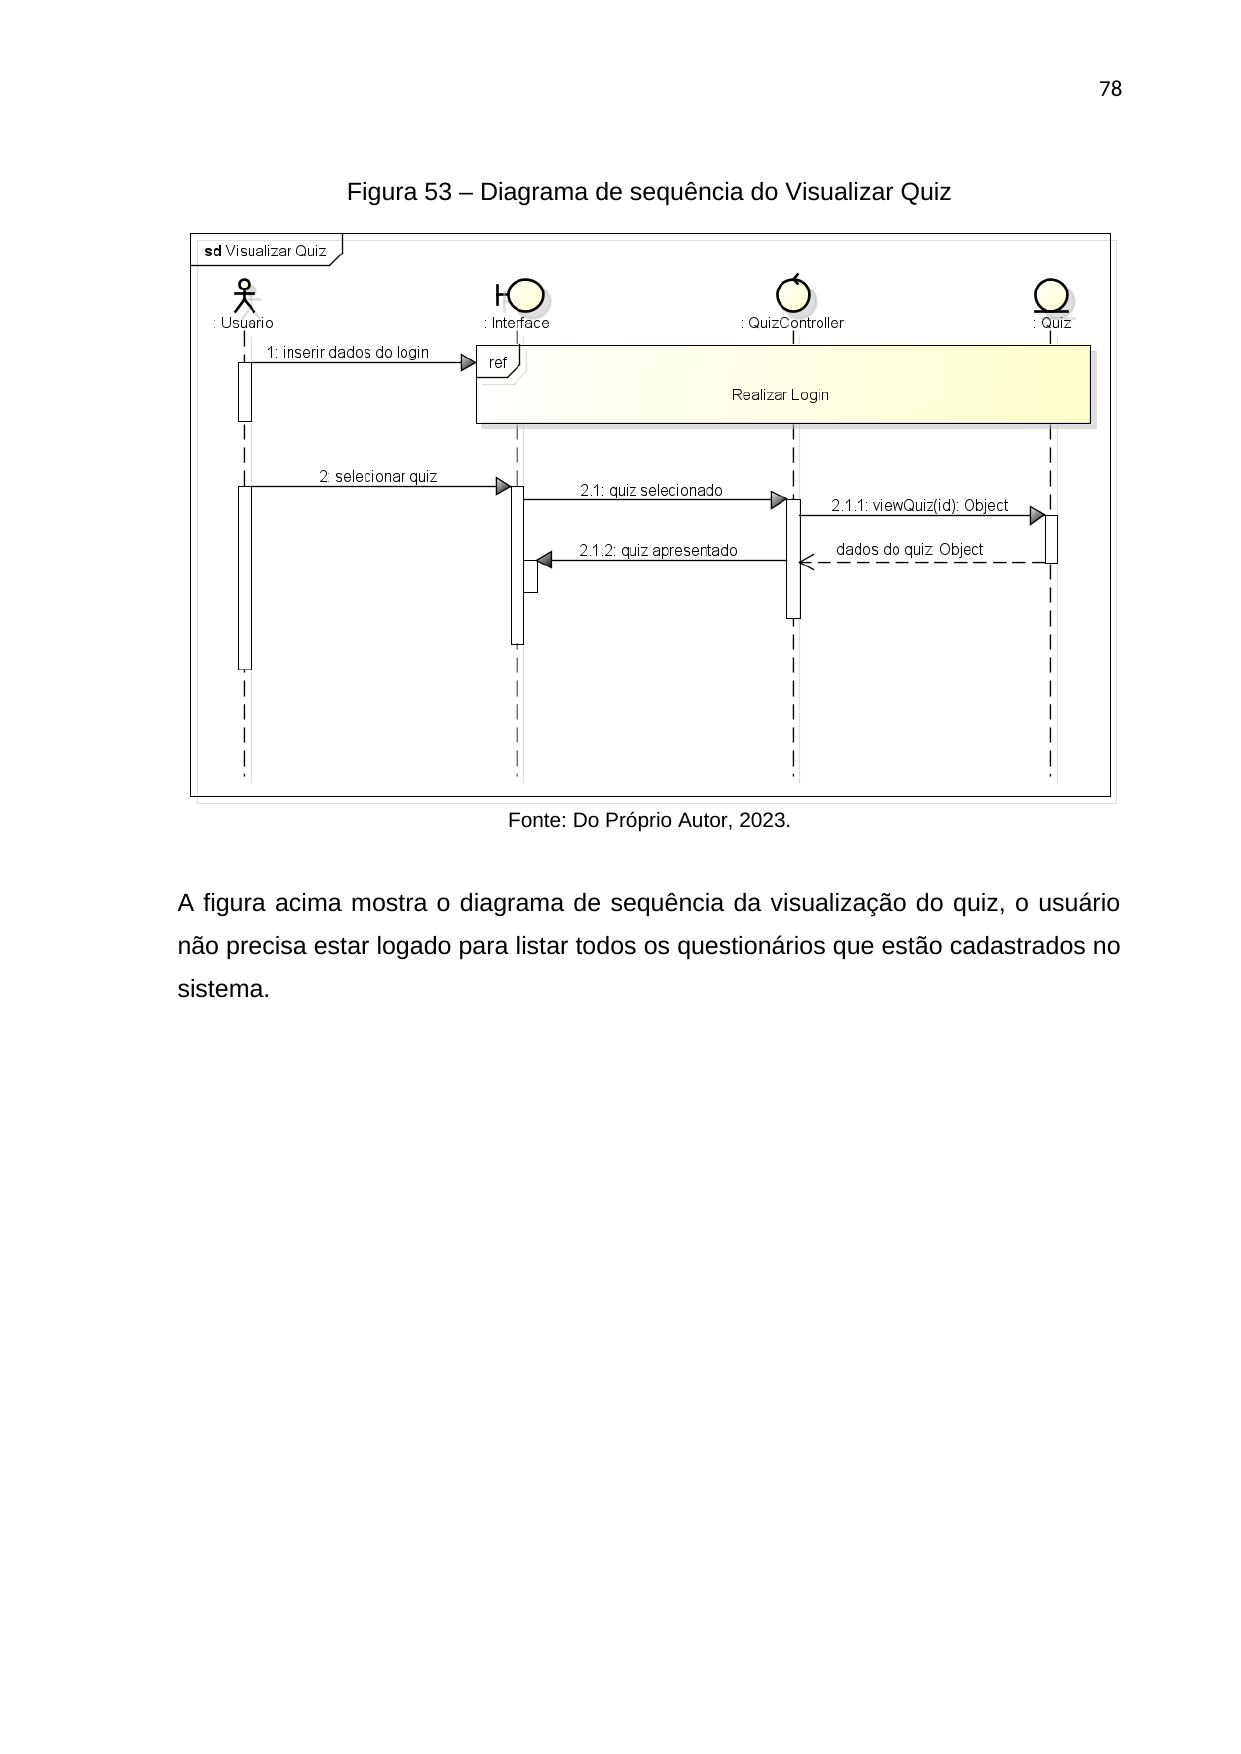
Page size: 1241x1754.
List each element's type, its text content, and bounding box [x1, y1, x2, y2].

text Fonte: Do Próprio Autor, 2023. [177, 808, 1122, 832]
text A figura acima mostra o diagrama de sequência da visualização do quiz, o usuário não precisa estar logado para listar todos os questionários que estão cadastrados no sistema. [177, 887, 1122, 1002]
picture [177, 220, 1122, 808]
text Figura 53 – Diagrama de sequência do Visualizar Quiz [177, 177, 1122, 206]
